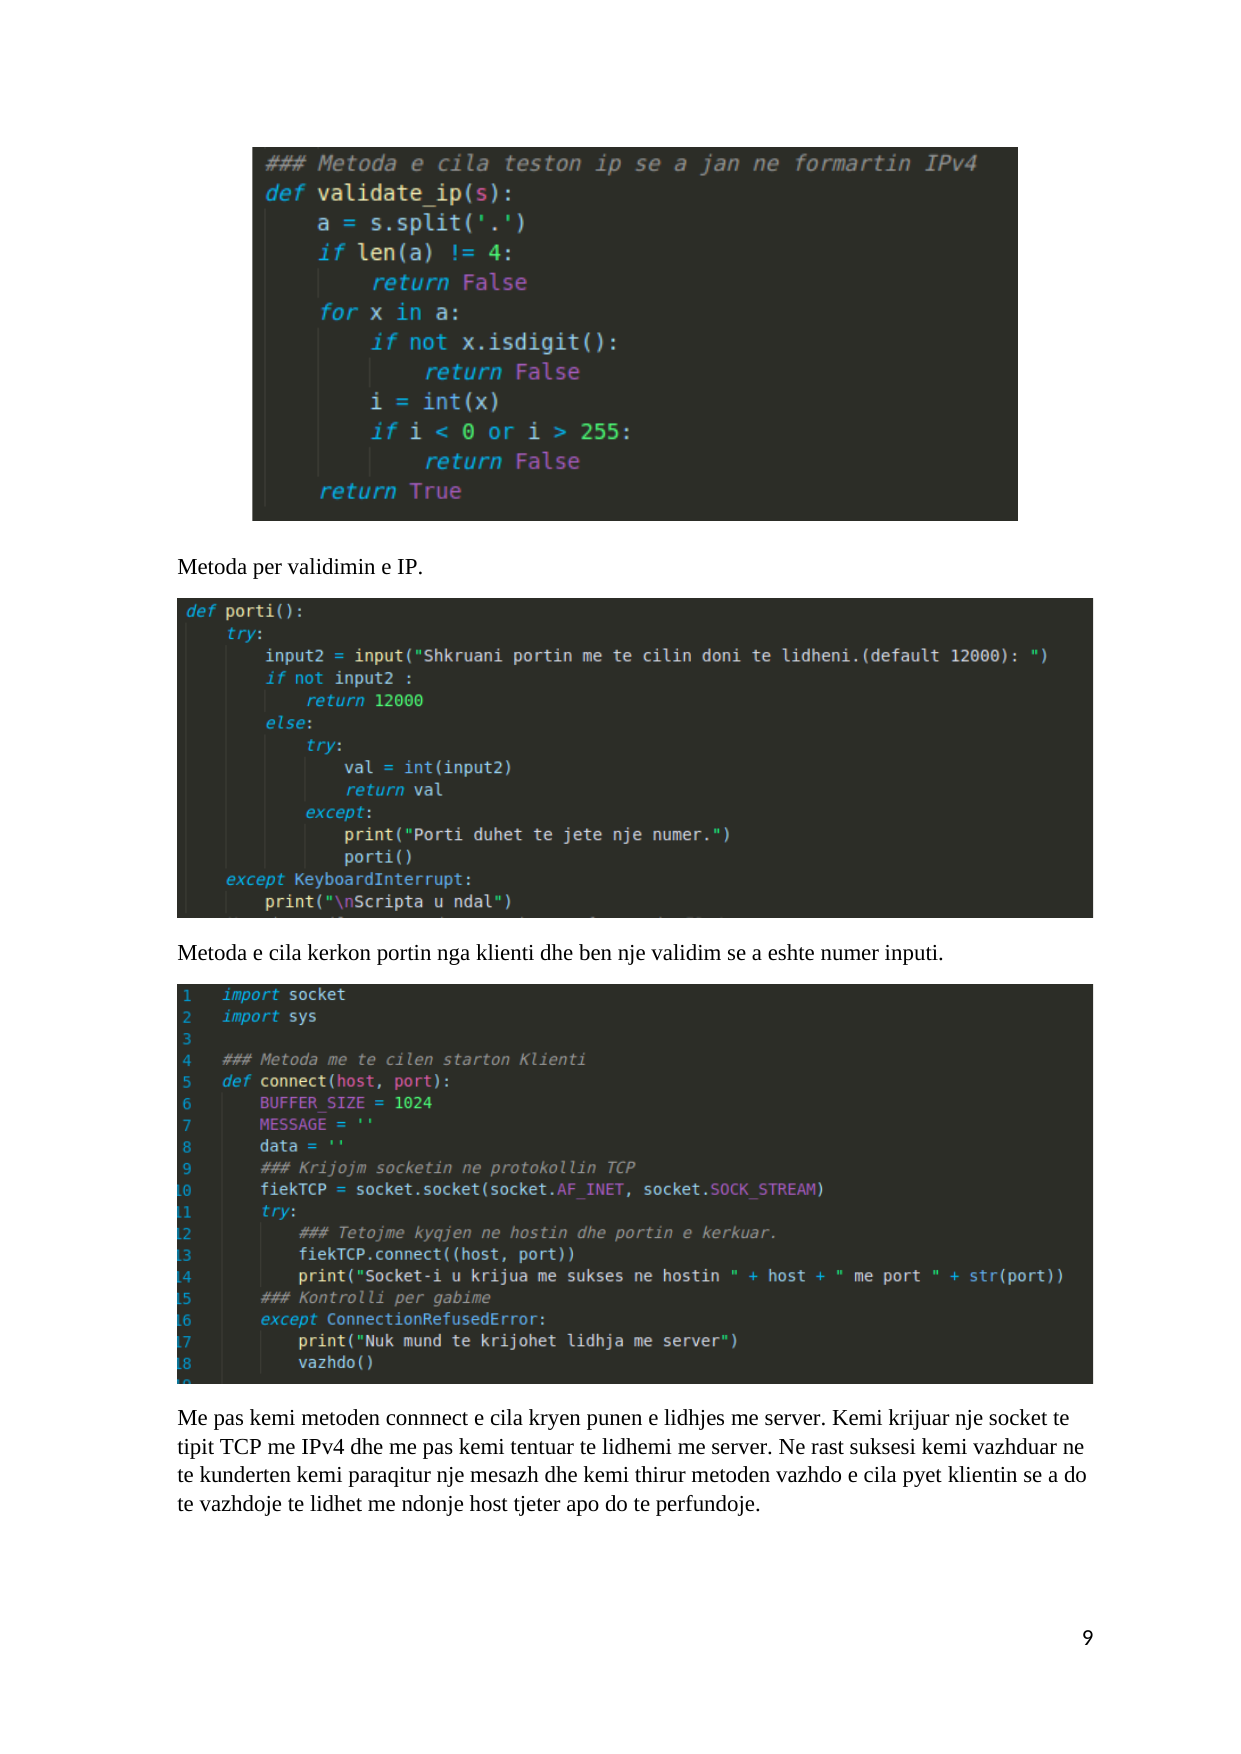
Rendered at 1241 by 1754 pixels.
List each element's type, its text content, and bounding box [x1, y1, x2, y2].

picture [252, 147, 1018, 521]
text Metoda e cila kerkon portin nga klienti dhe ben nje validim se a eshte numer inputi. [177, 918, 1093, 965]
picture [177, 598, 1094, 918]
text Metoda per validimin e IP. [177, 553, 1093, 579]
text Me pas kemi metoden connnect e cila kryen punen e lidhjes me server. Kemi krijuar nje socket te tipit TCP me IPv4 dhe me pas kemi tentuar te lidhemi me server. Ne rast suksesi kemi vazhduar ne te kunderten kemi paraqitur nje mesazh dhe kemi thirur metoden vazhdo e cila pyet klientin se a do te vazhdoje te lidhet me ndonje host tjeter apo do te perfundoje. [177, 1384, 1093, 1516]
picture [177, 984, 1094, 1384]
